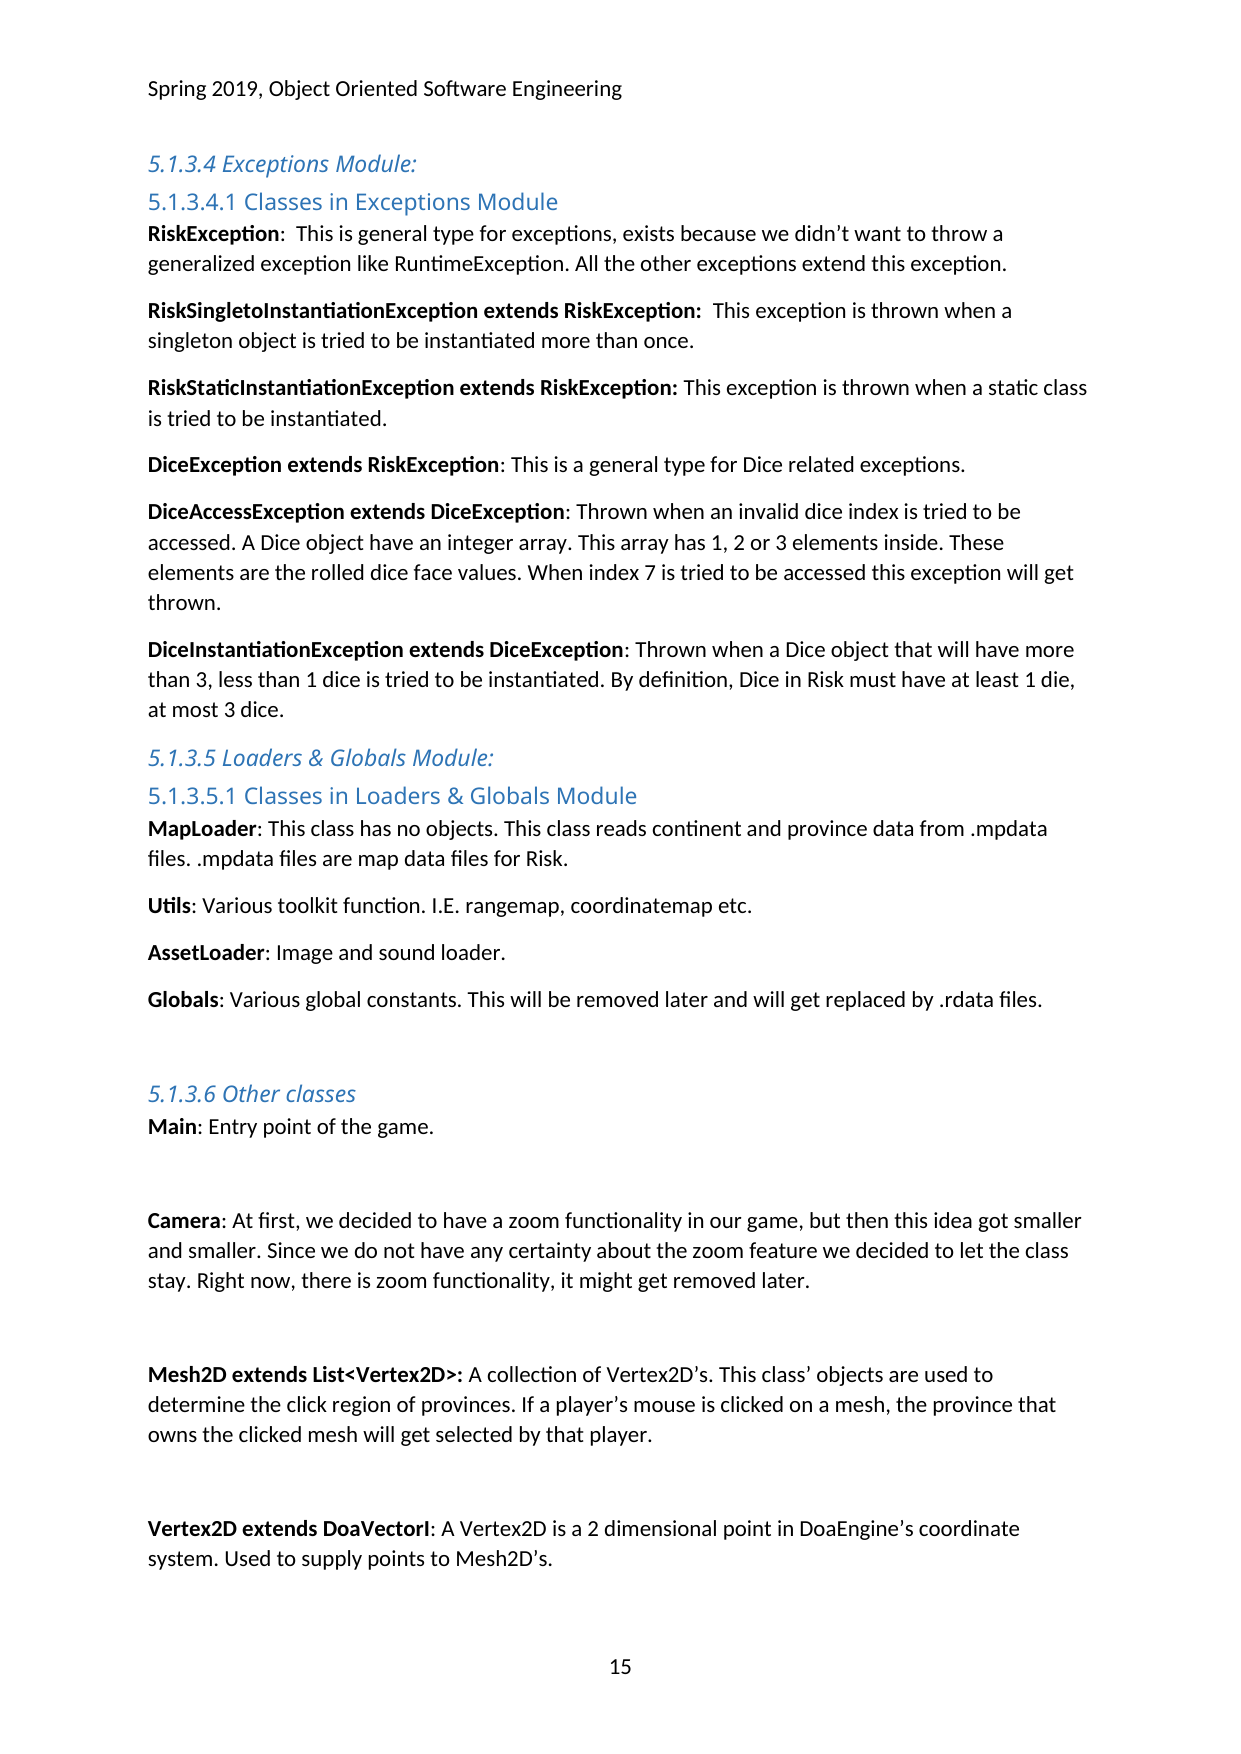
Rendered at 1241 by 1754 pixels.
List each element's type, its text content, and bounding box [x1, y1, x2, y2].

subtitle 5.1.3.5.1 Classes in Loaders & Globals Module [148, 780, 1093, 811]
subtitle 5.1.3.4 Exceptions Module: [148, 148, 1093, 179]
text MapLoader: This class has no objects. This class reads continent and province data from .mpdata files. .mpdata files are map data files for Risk. [148, 814, 1093, 872]
text DiceInstantiationException extends DiceException: Thrown when a Dice object that will have more than 3, less than 1 dice is tried to be instantiated. By definition, Dice in Risk must have at least 1 die, at most 3 dice. [148, 635, 1093, 723]
text AssetLoader: Image and sound loader. [148, 938, 1093, 966]
text Camera: At first, we decided to have a zoom functionality in our game, but then this idea got smaller and smaller. Since we do not have any certainty about the zoom feature we decided to let the class stay. Right now, there is zoom functionality, it might get removed later. [148, 1206, 1093, 1294]
subtitle 5.1.3.6 Other classes [148, 1078, 1093, 1110]
text Mesh2D extends List<Vertex2D>: A collection of Vertex2D’s. This class’ objects are used to determine the click region of provinces. If a player’s mouse is clicked on a mesh, the province that owns the clicked mesh will get selected by that player. [148, 1360, 1093, 1448]
subtitle 5.1.3.5 Loaders & Globals Module: [148, 742, 1093, 773]
text Vertex2D extends DoaVectorI: A Vertex2D is a 2 dimensional point in DoaEngine’s coordinate system. Used to supply points to Mesh2D’s. [148, 1514, 1093, 1572]
subtitle 5.1.3.4.1 Classes in Exceptions Module [148, 186, 1093, 217]
text DiceAccessException extends DiceException: Thrown when an invalid dice index is tried to be accessed. A Dice object have an integer array. This array has 1, 2 or 3 elements inside. These elements are the rolled dice face values. When index 7 is tried to be accessed this exception will get thrown. [148, 497, 1093, 616]
text RiskSingletoInstantiationException extends RiskException: This exception is thrown when a singleton object is tried to be instantiated more than once. [148, 296, 1093, 354]
text DiceException extends RiskException: This is a general type for Dice related exceptions. [148, 451, 1093, 478]
text RiskStaticInstantiationException extends RiskException: This exception is thrown when a static class is tried to be instantiated. [148, 373, 1093, 432]
text Utils: Various toolkit function. I.E. rangemap, coordinatemap etc. [148, 891, 1093, 919]
text Main: Entry point of the game. [148, 1112, 1093, 1140]
text Globals: Various global constants. This will be removed later and will get replaced by .rdata files. [148, 985, 1093, 1013]
text RiskException: This is general type for exceptions, exists because we didn’t want to throw a generalized exception like RuntimeException. All the other exceptions extend this exception. [148, 219, 1093, 277]
